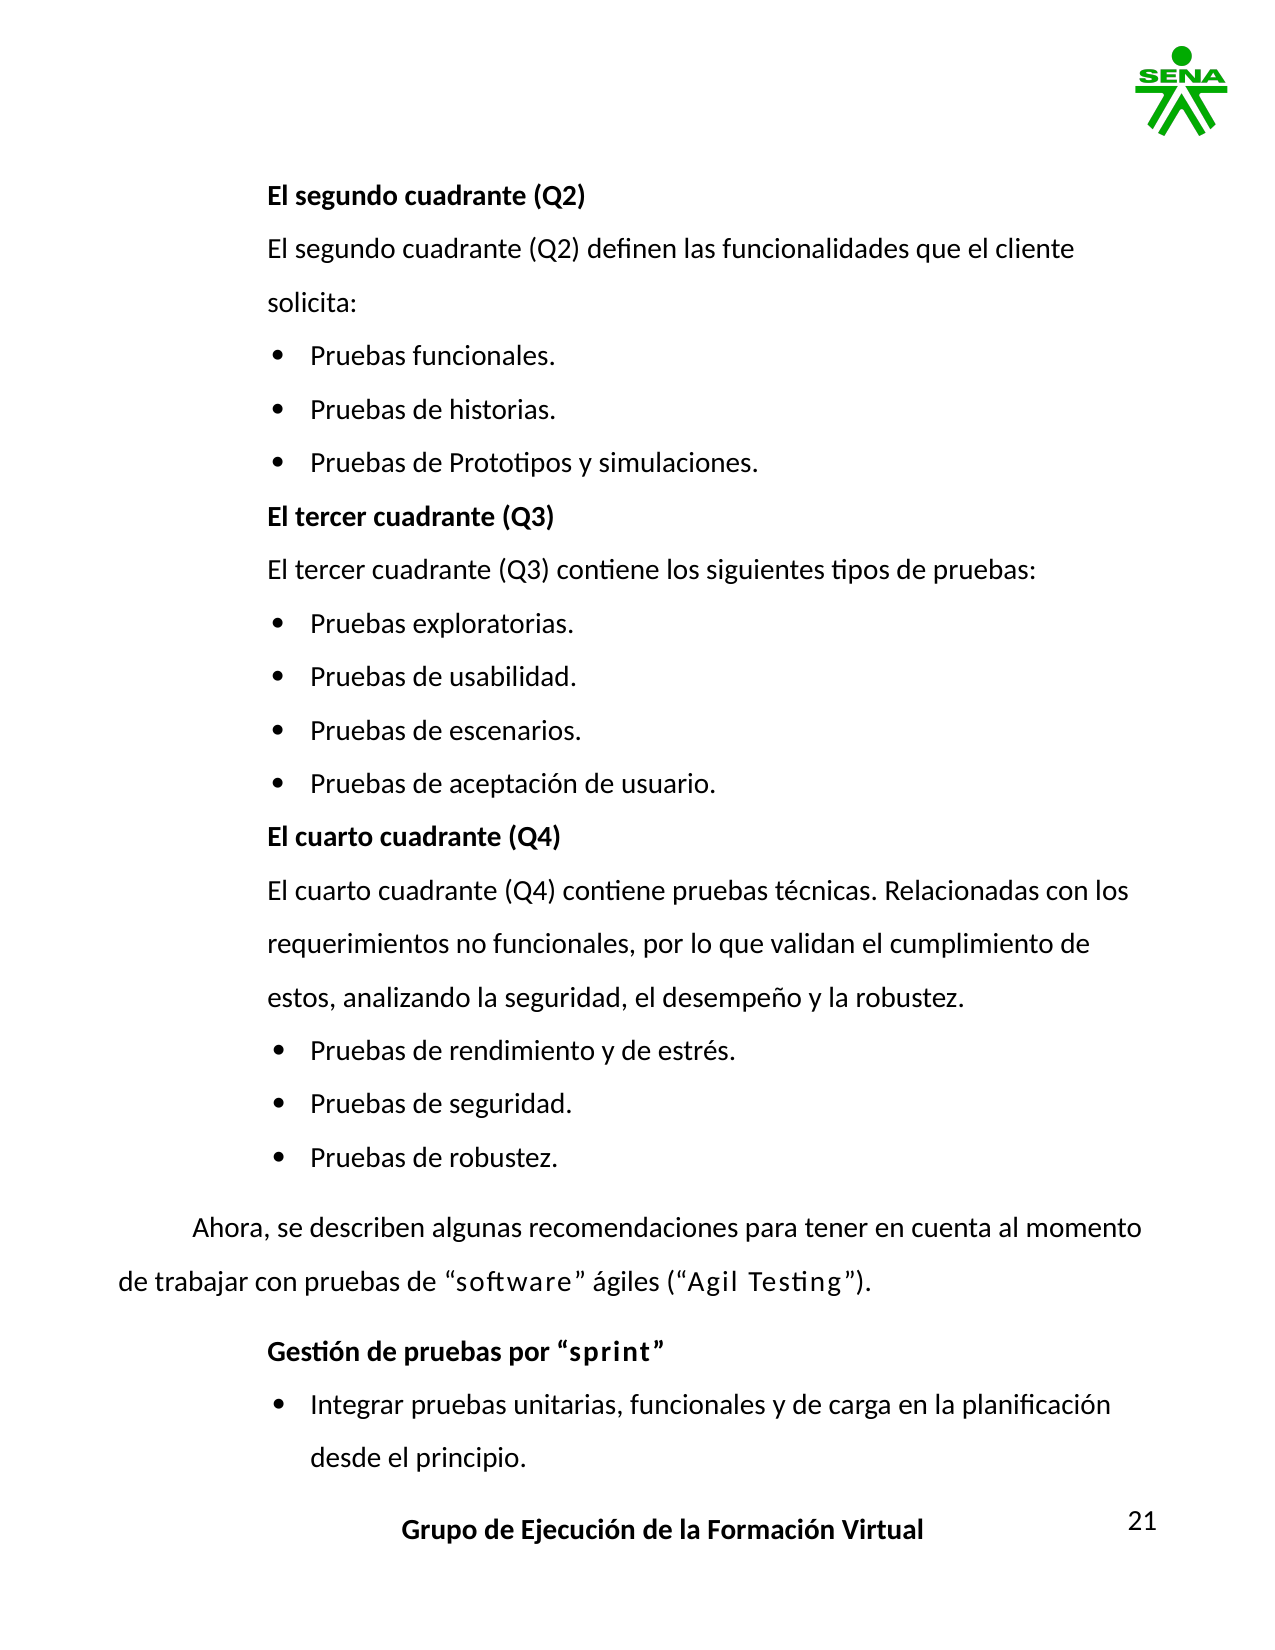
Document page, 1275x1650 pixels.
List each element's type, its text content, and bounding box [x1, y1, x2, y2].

list El cuarto cuadrante (Q4) contiene pruebas técnicas. Relacionadas con los requerimientos no funcionales, por lo que validan el cumplimiento de estos, analizando la seguridad, el desempeño y la robustez. [267, 872, 1157, 1014]
list Pruebas de historias. [273, 391, 1157, 427]
list Pruebas de escenarios. [273, 712, 1157, 747]
picture [1135, 46, 1228, 136]
list Pruebas de seguridad. [274, 1086, 1157, 1121]
list Pruebas de usabilidad. [273, 658, 1157, 694]
list El segundo cuadrante (Q2) [267, 177, 1157, 213]
list Pruebas de Prototipos y simulaciones. [273, 444, 1157, 480]
text Ahora, se describen algunas recomendaciones para tener en cuenta al momento de trabajar con pruebas de “software” ágiles (“Agil Testing”). [118, 1209, 1157, 1298]
list El tercer cuadrante (Q3) [267, 498, 1157, 533]
list El segundo cuadrante (Q2) definen las funcionalidades que el cliente solicita: [267, 231, 1157, 320]
list Pruebas de aceptación de usuario. [273, 765, 1157, 801]
list Pruebas funcionales. [273, 337, 1157, 373]
list Pruebas de rendimiento y de estrés. [274, 1032, 1157, 1068]
list Integrar pruebas unitarias, funcionales y de carga en la planificación desde el principio. [274, 1386, 1157, 1475]
list El cuarto cuadrante (Q4) [267, 818, 1157, 854]
list El tercer cuadrante (Q3) contiene los siguientes tipos de pruebas: [267, 551, 1157, 587]
list Pruebas exploratorias. [273, 605, 1157, 640]
list Pruebas de robustez. [274, 1139, 1157, 1175]
list Gestión de pruebas por “sprint” [267, 1333, 1157, 1368]
